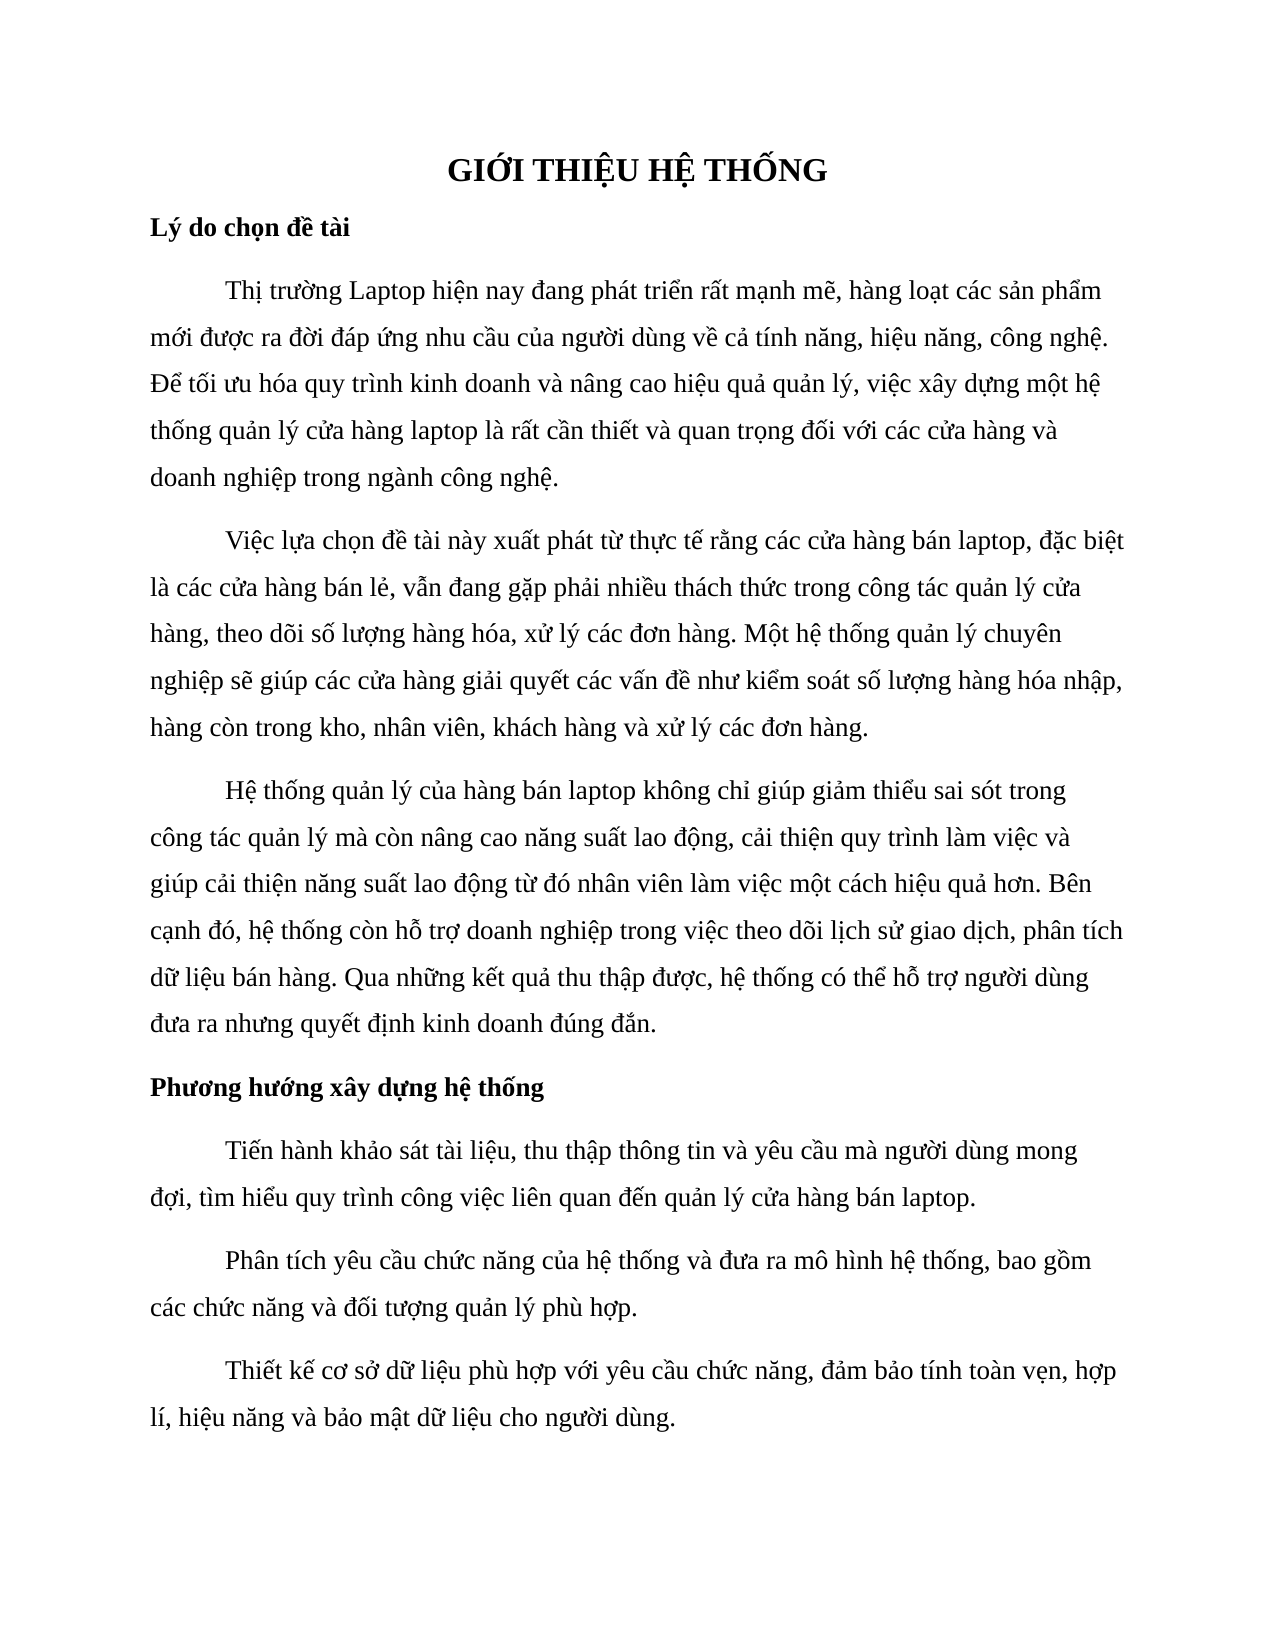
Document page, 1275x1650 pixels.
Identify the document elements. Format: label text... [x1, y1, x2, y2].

text Hệ thống quản lý của hàng bán laptop không chỉ giúp giảm thiểu sai sót trong công tác quản lý mà còn nâng cao năng suất lao động, cải thiện quy trình làm việc và giúp cải thiện năng suất lao động từ đó nhân viên làm việc một cách hiệu quả hơn. Bên cạnh đó, hệ thống còn hỗ trợ doanh nghiệp trong việc theo dõi lịch sử giao dịch, phân tích dữ liệu bán hàng. Qua những kết quả thu thập được, hệ thống có thể hỗ trợ người dùng đưa ra nhưng quyết định kinh doanh đúng đắn. [150, 774, 1125, 1038]
text Lý do chọn đề tài [150, 211, 1125, 242]
text Phương hướng xây dựng hệ thống [150, 1071, 1125, 1102]
text Việc lựa chọn đề tài này xuất phát từ thực tế rằng các cửa hàng bán laptop, đặc biệt là các cửa hàng bán lẻ, vẫn đang gặp phải nhiều thách thức trong công tác quản lý cửa hàng, theo dõi số lượng hàng hóa, xử lý các đơn hàng. Một hệ thống quản lý chuyên nghiệp sẽ giúp các cửa hàng giải quyết các vấn đề như kiểm soát số lượng hàng hóa nhập, hàng còn trong kho, nhân viên, khách hàng và xử lý các đơn hàng. [150, 524, 1125, 742]
text GIỚI THIỆU HỆ THỐNG [150, 150, 1125, 188]
text Thiết kế cơ sở dữ liệu phù hợp với yêu cầu chức năng, đảm bảo tính toàn vẹn, hợp lí, hiệu năng và bảo mật dữ liệu cho người dùng. [150, 1354, 1125, 1432]
text Phân tích yêu cầu chức năng của hệ thống và đưa ra mô hình hệ thống, bao gồm các chức năng và đối tượng quản lý phù hợp. [150, 1244, 1125, 1322]
text Tiến hành khảo sát tài liệu, thu thập thông tin và yêu cầu mà người dùng mong đợi, tìm hiểu quy trình công việc liên quan đến quản lý cửa hàng bán laptop. [150, 1134, 1125, 1212]
text Thị trường Laptop hiện nay đang phát triển rất mạnh mẽ, hàng loạt các sản phẩm mới được ra đời đáp ứng nhu cầu của người dùng về cả tính năng, hiệu năng, công nghệ. Để tối ưu hóa quy trình kinh doanh và nâng cao hiệu quả quản lý, việc xây dựng một hệ thống quản lý cửa hàng laptop là rất cần thiết và quan trọng đối với các cửa hàng và doanh nghiệp trong ngành công nghệ. [150, 274, 1125, 492]
